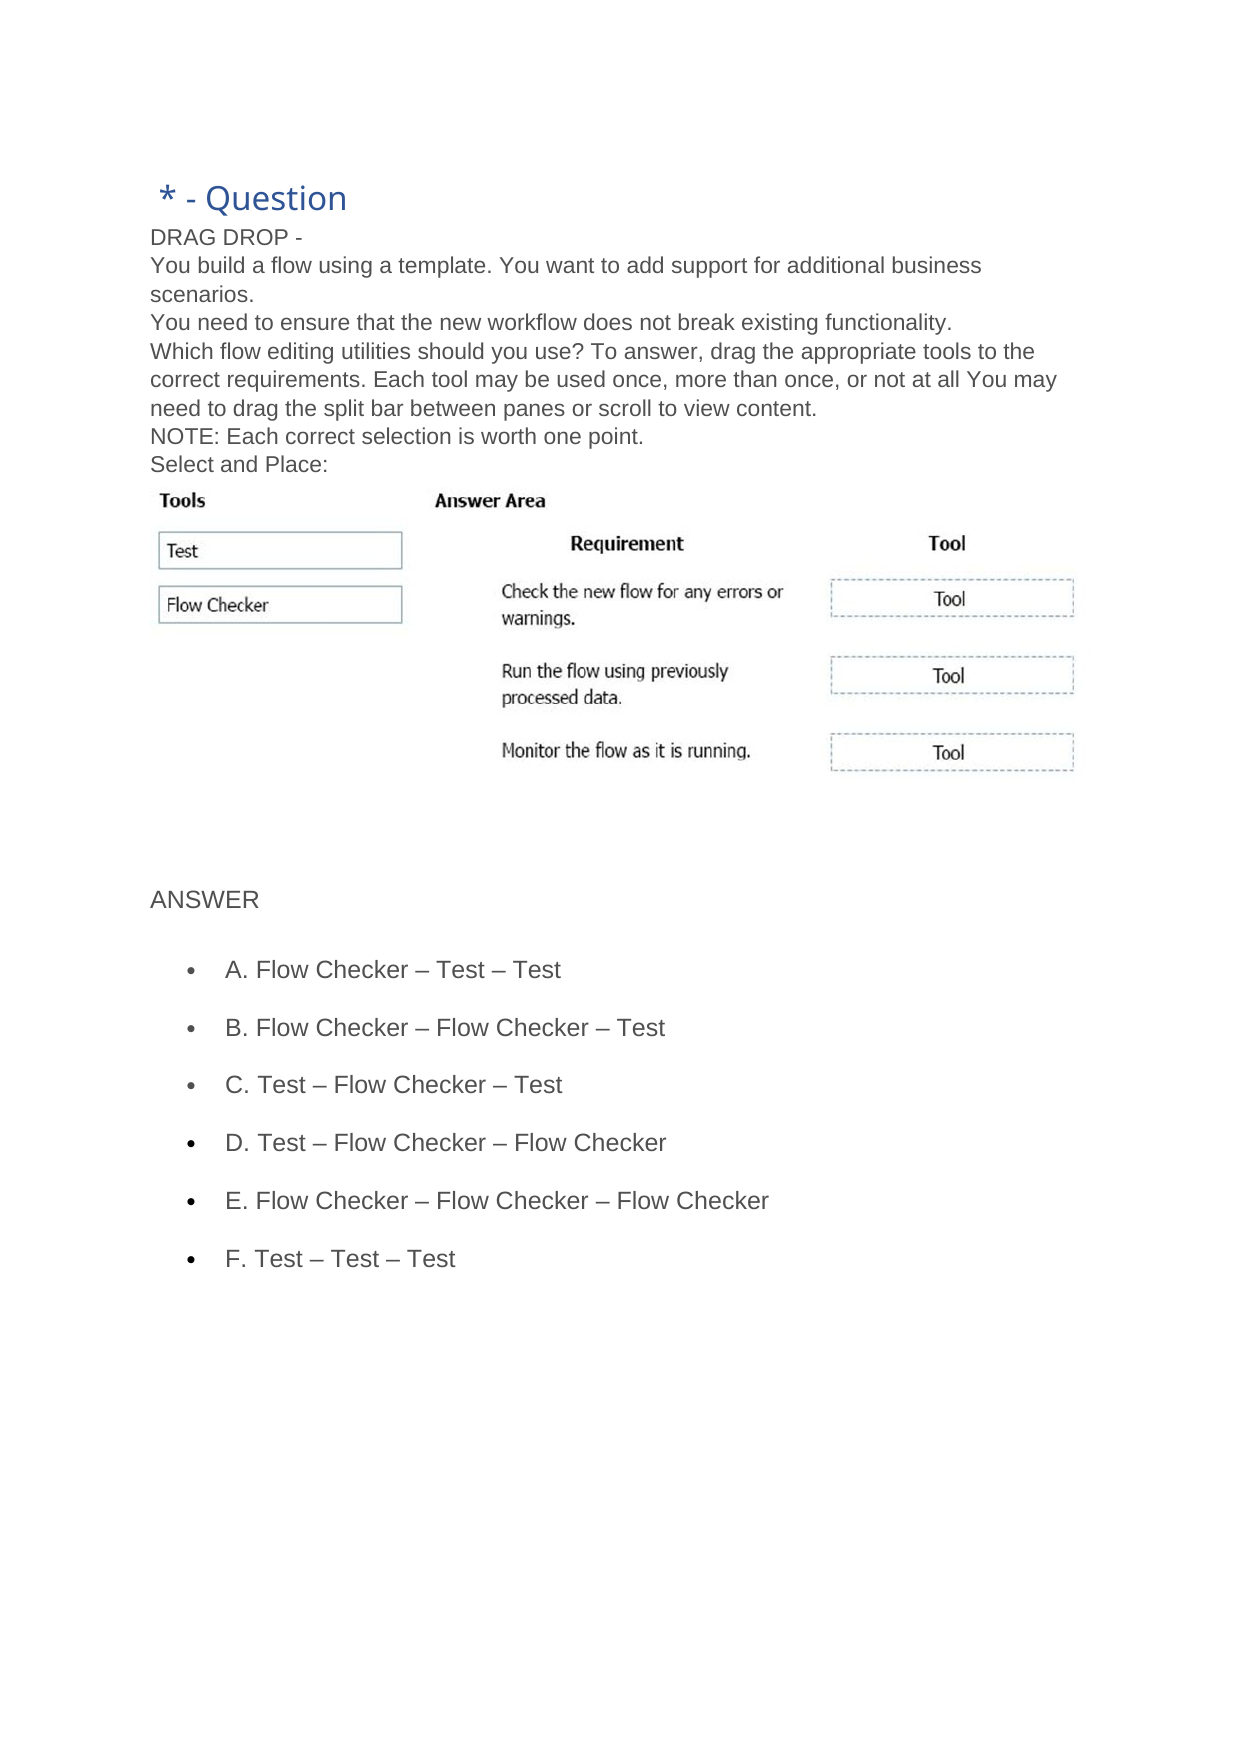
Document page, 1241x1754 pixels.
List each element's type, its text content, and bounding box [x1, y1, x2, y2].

text DRAG DROP - You build a flow using a template. You want to add support for additional business scenarios. You need to ensure that the new workflow does not break existing functionality. Which flow editing utilities should you use? To answer, drag the appropriate tools to the correct requirements. Each tool may be used once, more than once, or not at all You may need to drag the split bar between panes or scroll to view content. NOTE: Each correct selection is worth one point. Select and Place: [150, 224, 1090, 480]
picture [150, 480, 1091, 797]
list A. Flow Checker – Test – Test [187, 955, 1090, 983]
list C. Test – Flow Checker – Test [187, 1071, 1090, 1099]
list F. Test – Test – Test [187, 1244, 1090, 1273]
list D. Test – Flow Checker – Flow Checker [187, 1128, 1090, 1157]
list B. Flow Checker – Flow Checker – Test [187, 1013, 1090, 1041]
list E. Flow Checker – Flow Checker – Flow Checker [187, 1186, 1090, 1215]
text ANSWER [150, 885, 1090, 914]
subtitle * - Question [150, 175, 1090, 220]
